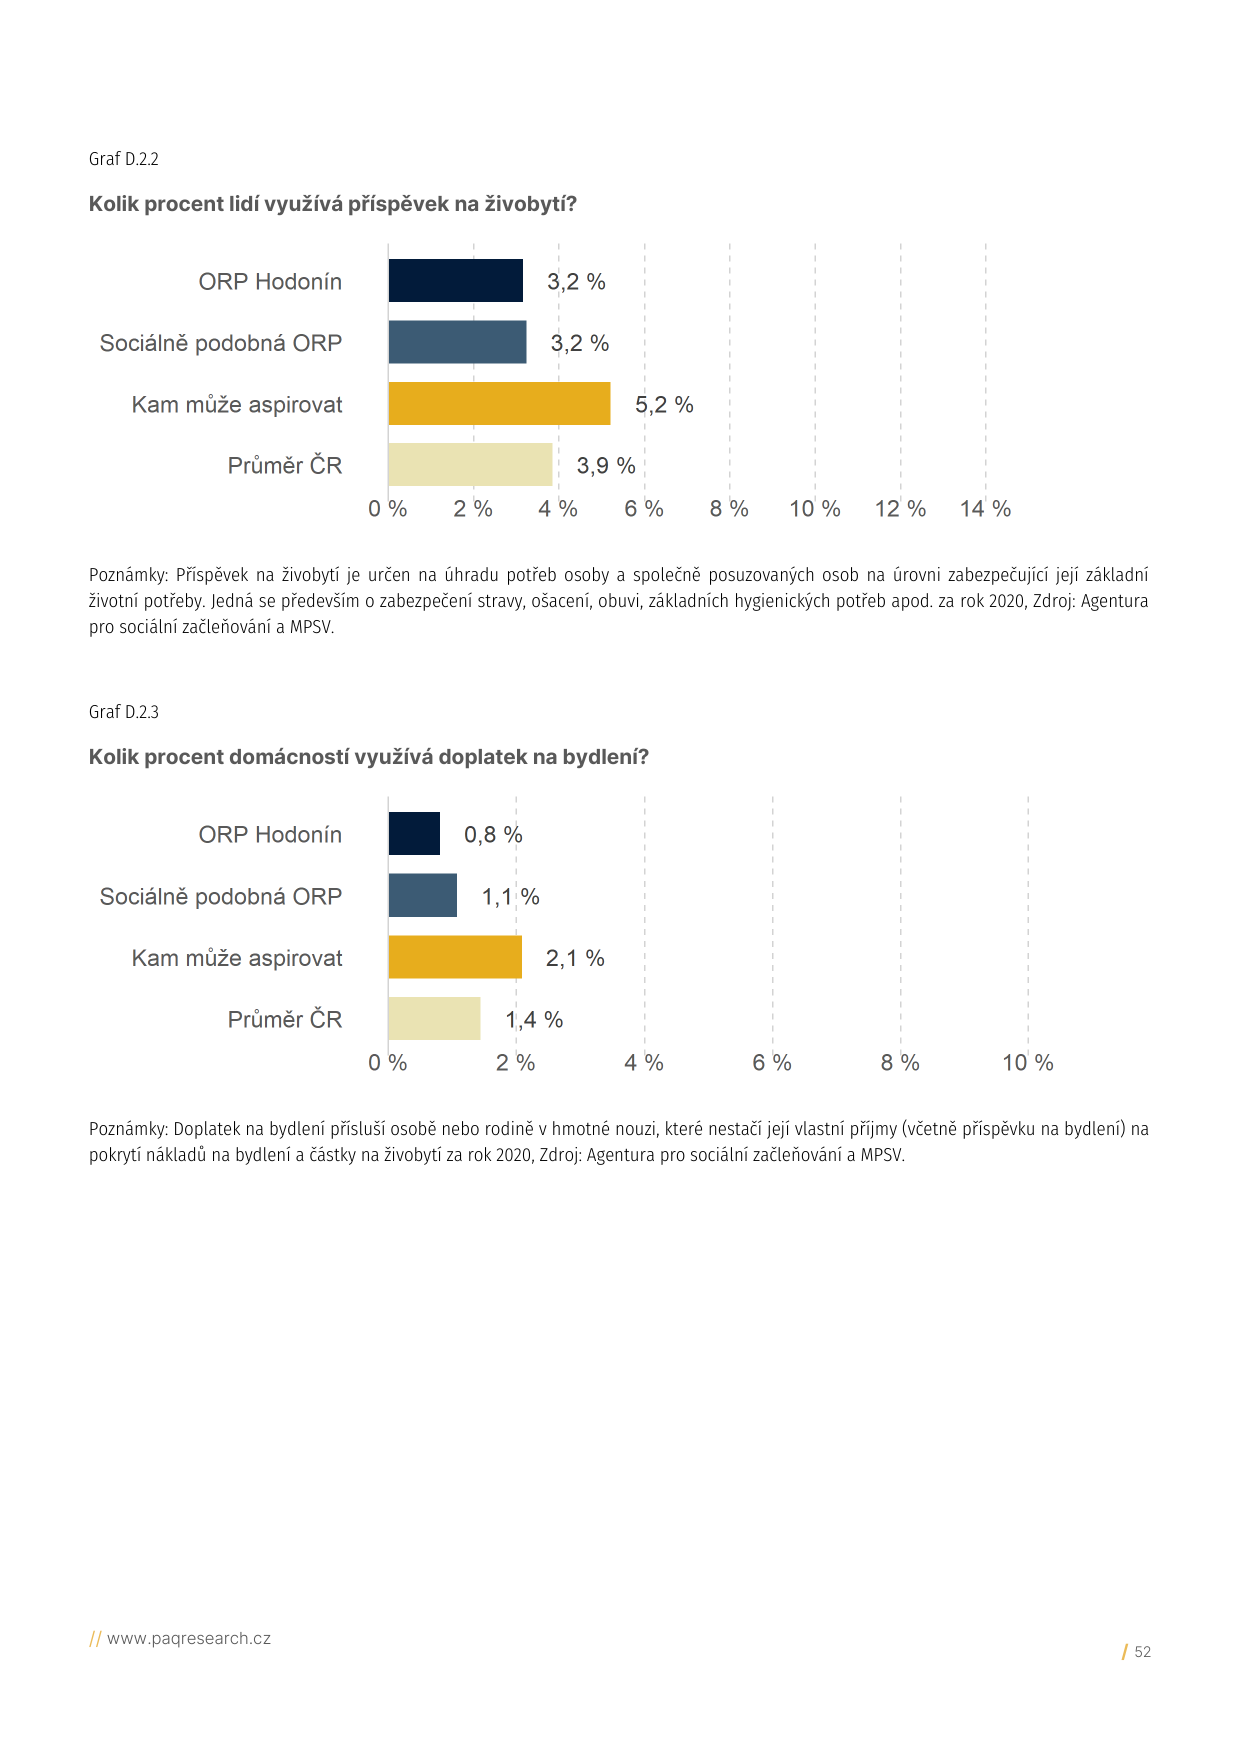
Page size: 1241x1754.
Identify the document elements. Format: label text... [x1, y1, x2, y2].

text Poznámky: Příspěvek na živobytí je určen na úhradu potřeb osoby a společně posuzovaných osob na úrovni zabezpečující její základní životní potřeby. Jedná se především o zabezpečení stravy, ošacení, obuvi, základních hygienických potřeb apod. za rok 2020, Zdroj: Agentura pro sociální začleňování a MPSV. [89, 564, 1152, 638]
text Poznámky: Doplatek na bydlení přísluší osobě nebo rodině v hmotné nouzi, které nestačí její vlastní příjmy (včetně příspěvku na bydlení) na pokrytí nákladů na bydlení a částky na živobytí za rok 2020, Zdroj: Agentura pro sociální začleňování a MPSV. [89, 1118, 1152, 1166]
text Graf D.2.3 [89, 701, 1152, 724]
picture [88, 216, 1139, 548]
text Kolik procent domácností využívá doplatek na bydlení? [89, 739, 1152, 770]
text Kolik procent lidí využívá příspěvek na živobytí? [89, 186, 1152, 216]
picture [88, 769, 1139, 1102]
text Graf D.2.2 [89, 148, 1152, 170]
